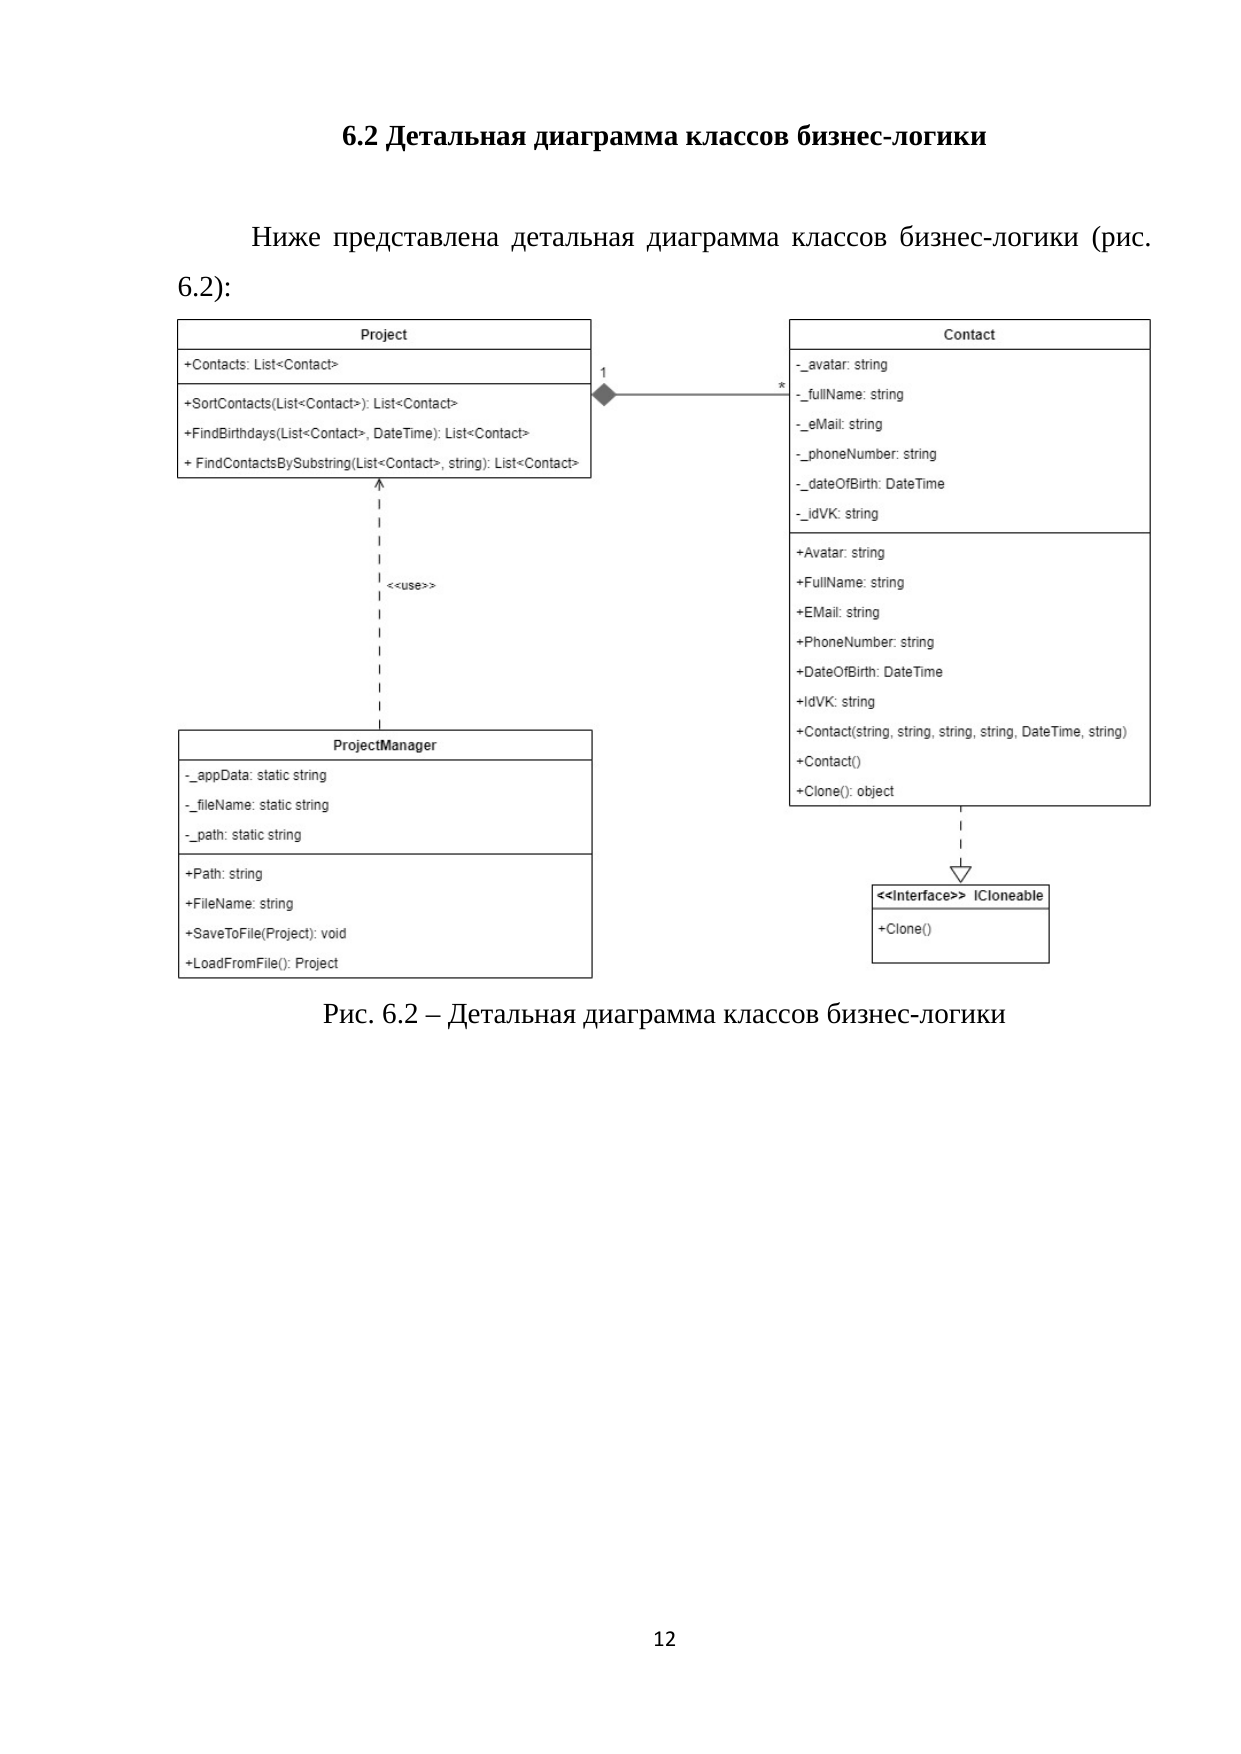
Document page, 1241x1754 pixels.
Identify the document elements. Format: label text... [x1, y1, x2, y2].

text Ниже представлена детальная диаграмма классов бизнес-логики (рис. 6.2): [177, 219, 1152, 303]
picture [177, 319, 1152, 982]
subtitle 6.2 Детальная диаграмма классов бизнес-логики [177, 118, 1152, 152]
text Рис. 6.2 – Детальная диаграмма классов бизнес-логики [177, 996, 1152, 1029]
